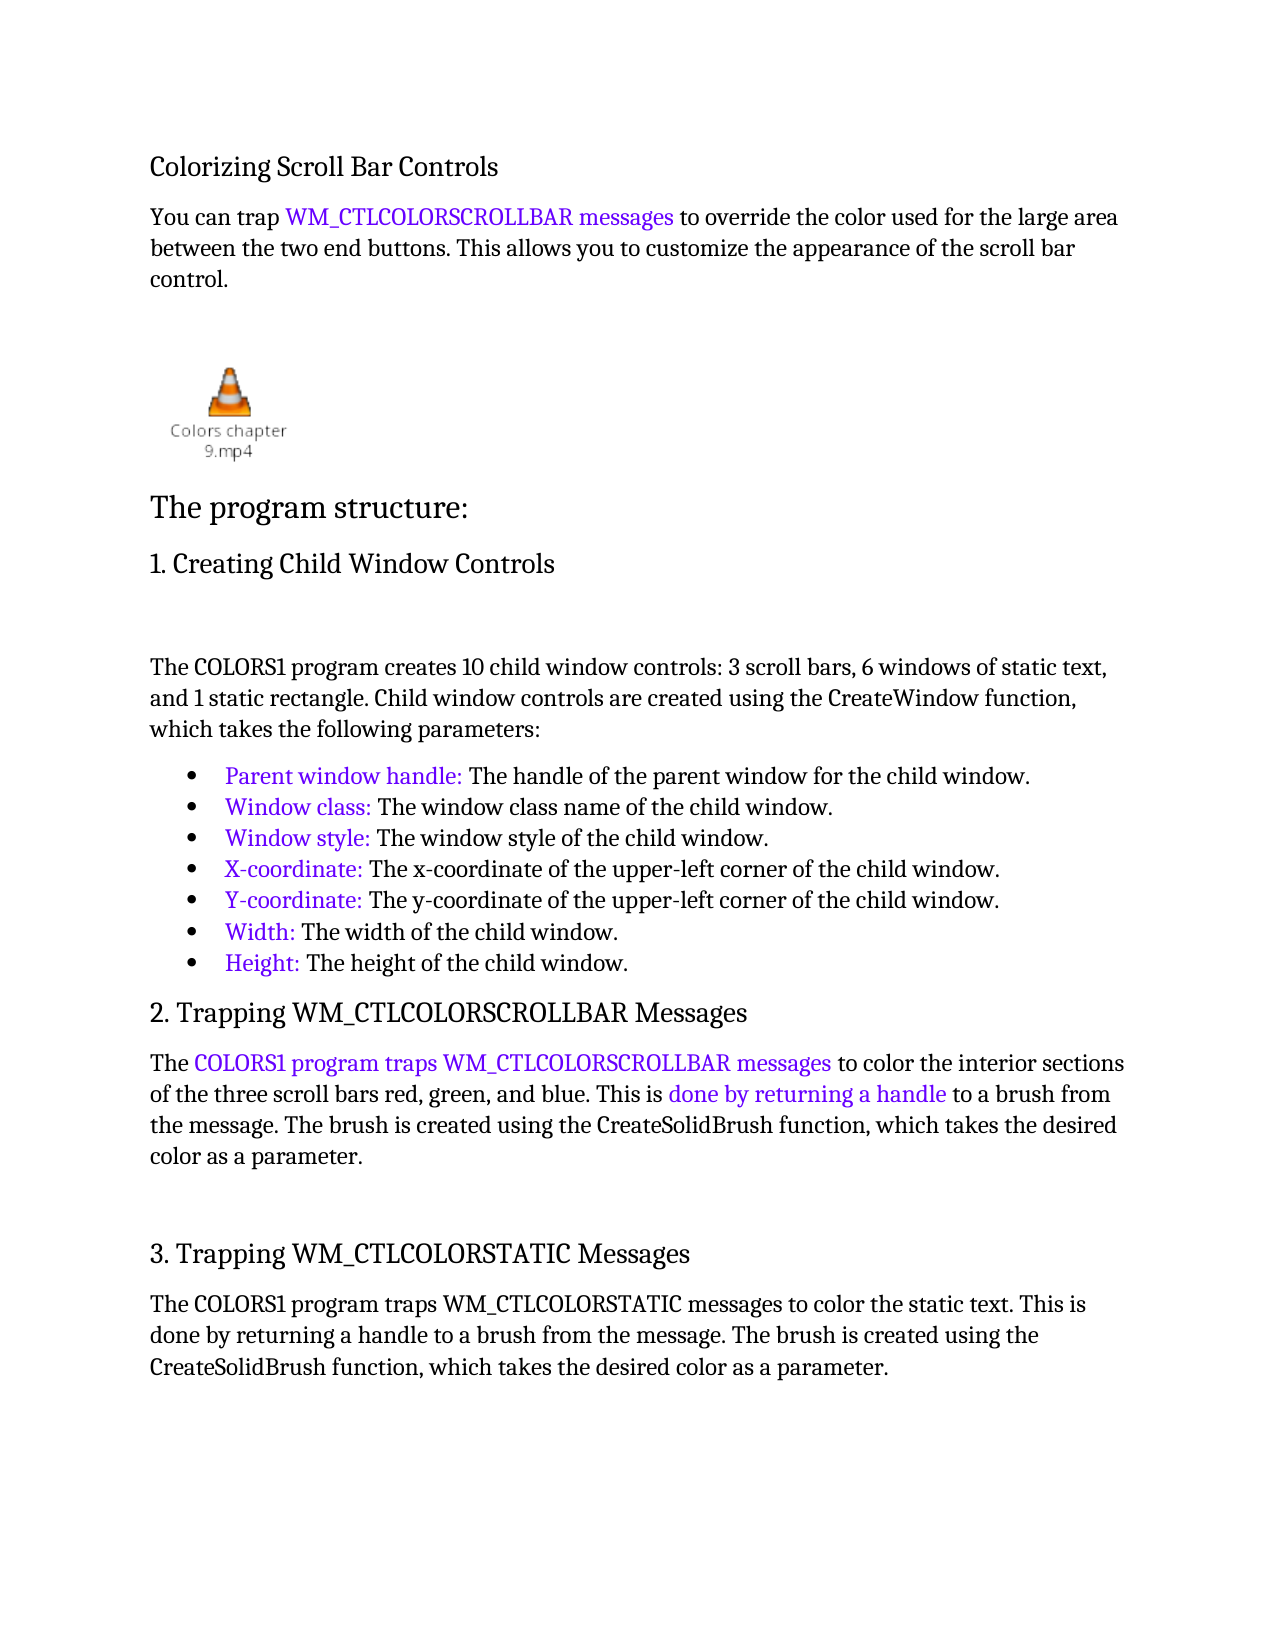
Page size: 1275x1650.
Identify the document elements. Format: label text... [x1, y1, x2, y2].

text You can trap WM_CTLCOLORSCROLLBAR messages to override the color used for the large area between the two end buttons. This allows you to customize the appearance of the scroll bar control. [150, 203, 1125, 294]
list Y-coordinate: The y-coordinate of the upper-left corner of the child window. [187, 886, 1125, 915]
list Width: The width of the child window. [187, 917, 1125, 946]
text The COLORS1 program traps WM_CTLCOLORSTATIC messages to color the static text. This is done by returning a handle to a brush from the message. The brush is created using the CreateSolidBrush function, which takes the desired color as a parameter. [150, 1290, 1125, 1381]
text 2. Trapping WM_CTLCOLORSCROLLBAR Messages [150, 996, 1125, 1030]
text 1. Creating Child Window Controls [150, 547, 1125, 580]
list Height: The height of the child window. [187, 948, 1125, 977]
list Window style: The window style of the child window. [187, 824, 1125, 853]
text The COLORS1 program creates 10 child window controls: 3 scroll bars, 6 windows of static text, and 1 static rectangle. Child window controls are created using the CreateWindow function, which takes the following parameters: [150, 652, 1125, 743]
text 3. Trapping WM_CTLCOLORSTATIC Messages [150, 1237, 1125, 1271]
list X-coordinate: The x-coordinate of the upper-left corner of the child window. [187, 855, 1125, 884]
list Window class: The window class name of the child window. [187, 793, 1125, 822]
text The program structure: [150, 489, 1125, 527]
text The COLORS1 program traps WM_CTLCOLORSCROLLBAR messages to color the interior sections of the three scroll bars red, green, and blue. This is done by returning a handle to a brush from the message. The brush is created using the CreateSolidBrush function, which takes the desired color as a parameter. [150, 1049, 1125, 1171]
list Parent window handle: The handle of the parent window for the child window. [187, 762, 1125, 791]
text Colorizing Scroll Bar Controls [150, 150, 1125, 183]
